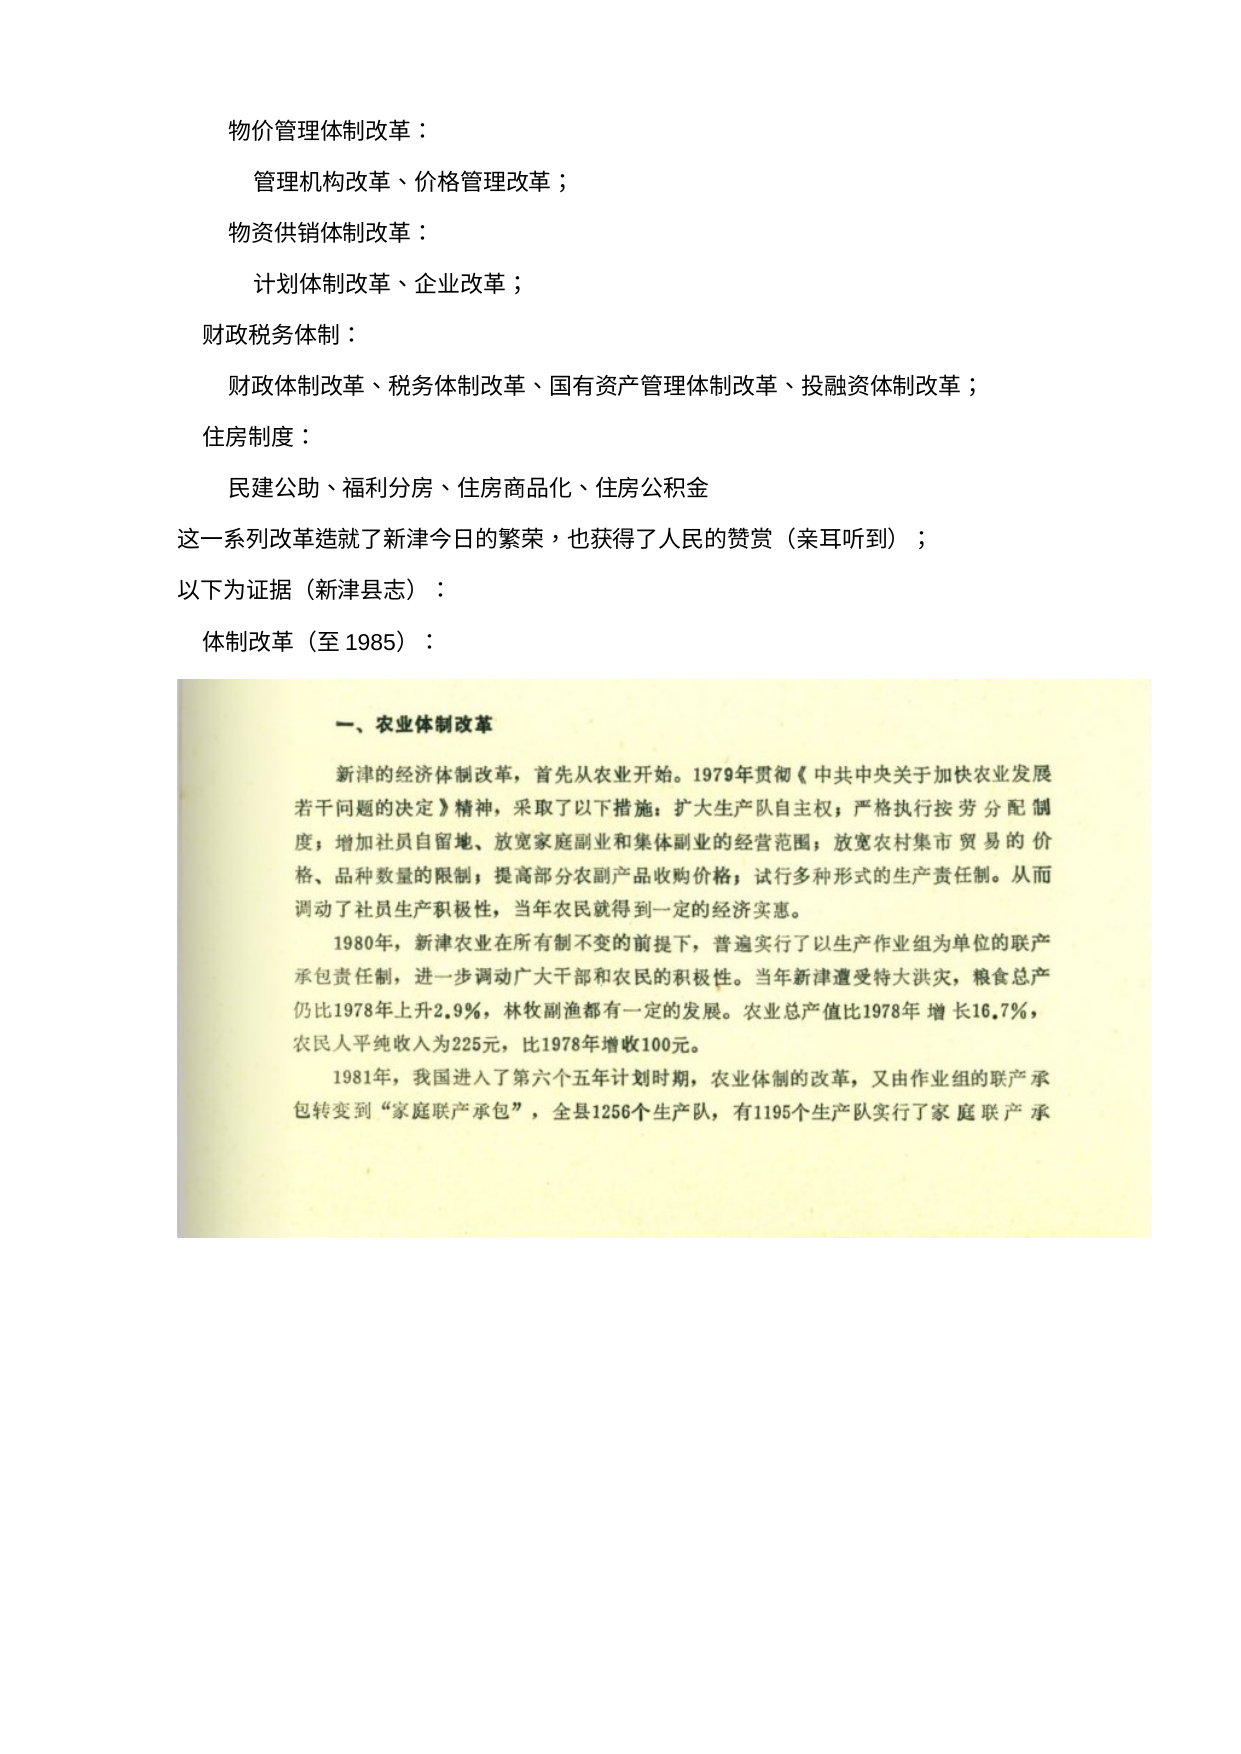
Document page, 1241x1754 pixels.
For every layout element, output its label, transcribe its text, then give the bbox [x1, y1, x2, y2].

text 这一系列改革造就了新津今日的繁荣，也获得了人民的赞赏（亲耳听到）； [177, 526, 1152, 553]
text 民建公助、福利分房、住房商品化、住房公积金 [177, 475, 1152, 502]
picture [177, 679, 1152, 1238]
text 以下为证据（新津县志）： [177, 577, 1152, 604]
text 财政体制改革、税务体制改革、国有资产管理体制改革、投融资体制改革； [177, 373, 1152, 400]
text 体制改革（至1985）： [177, 628, 1152, 655]
text 物资供销体制改革： [177, 220, 1152, 247]
text 物价管理体制改革： [177, 118, 1152, 144]
text 计划体制改革、企业改革； [177, 271, 1152, 298]
text 住房制度： [177, 424, 1152, 451]
text 管理机构改革、价格管理改革； [177, 169, 1152, 196]
text 财政税务体制： [177, 322, 1152, 349]
